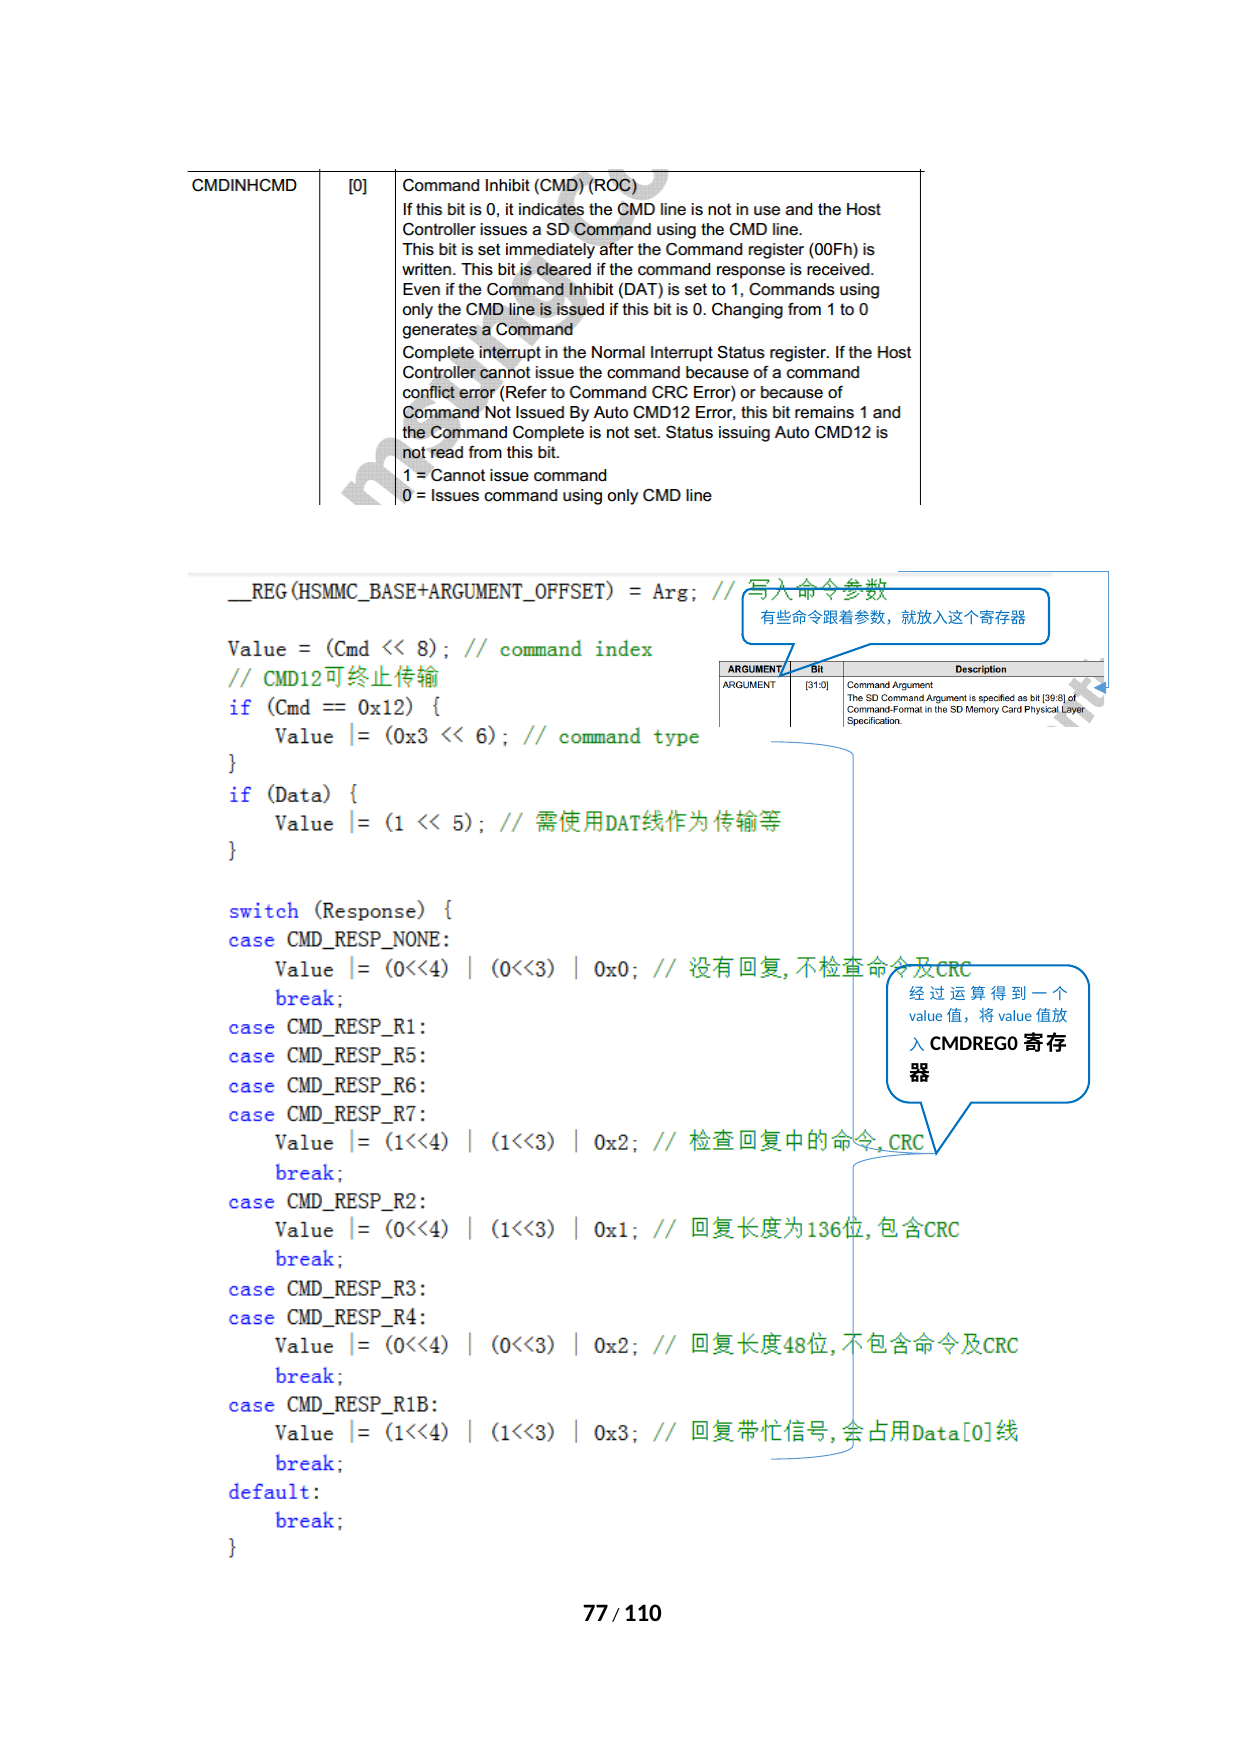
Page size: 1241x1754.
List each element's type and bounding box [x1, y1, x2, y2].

picture [889, 967, 1053, 1149]
picture [187, 169, 925, 505]
picture [187, 563, 1105, 1574]
